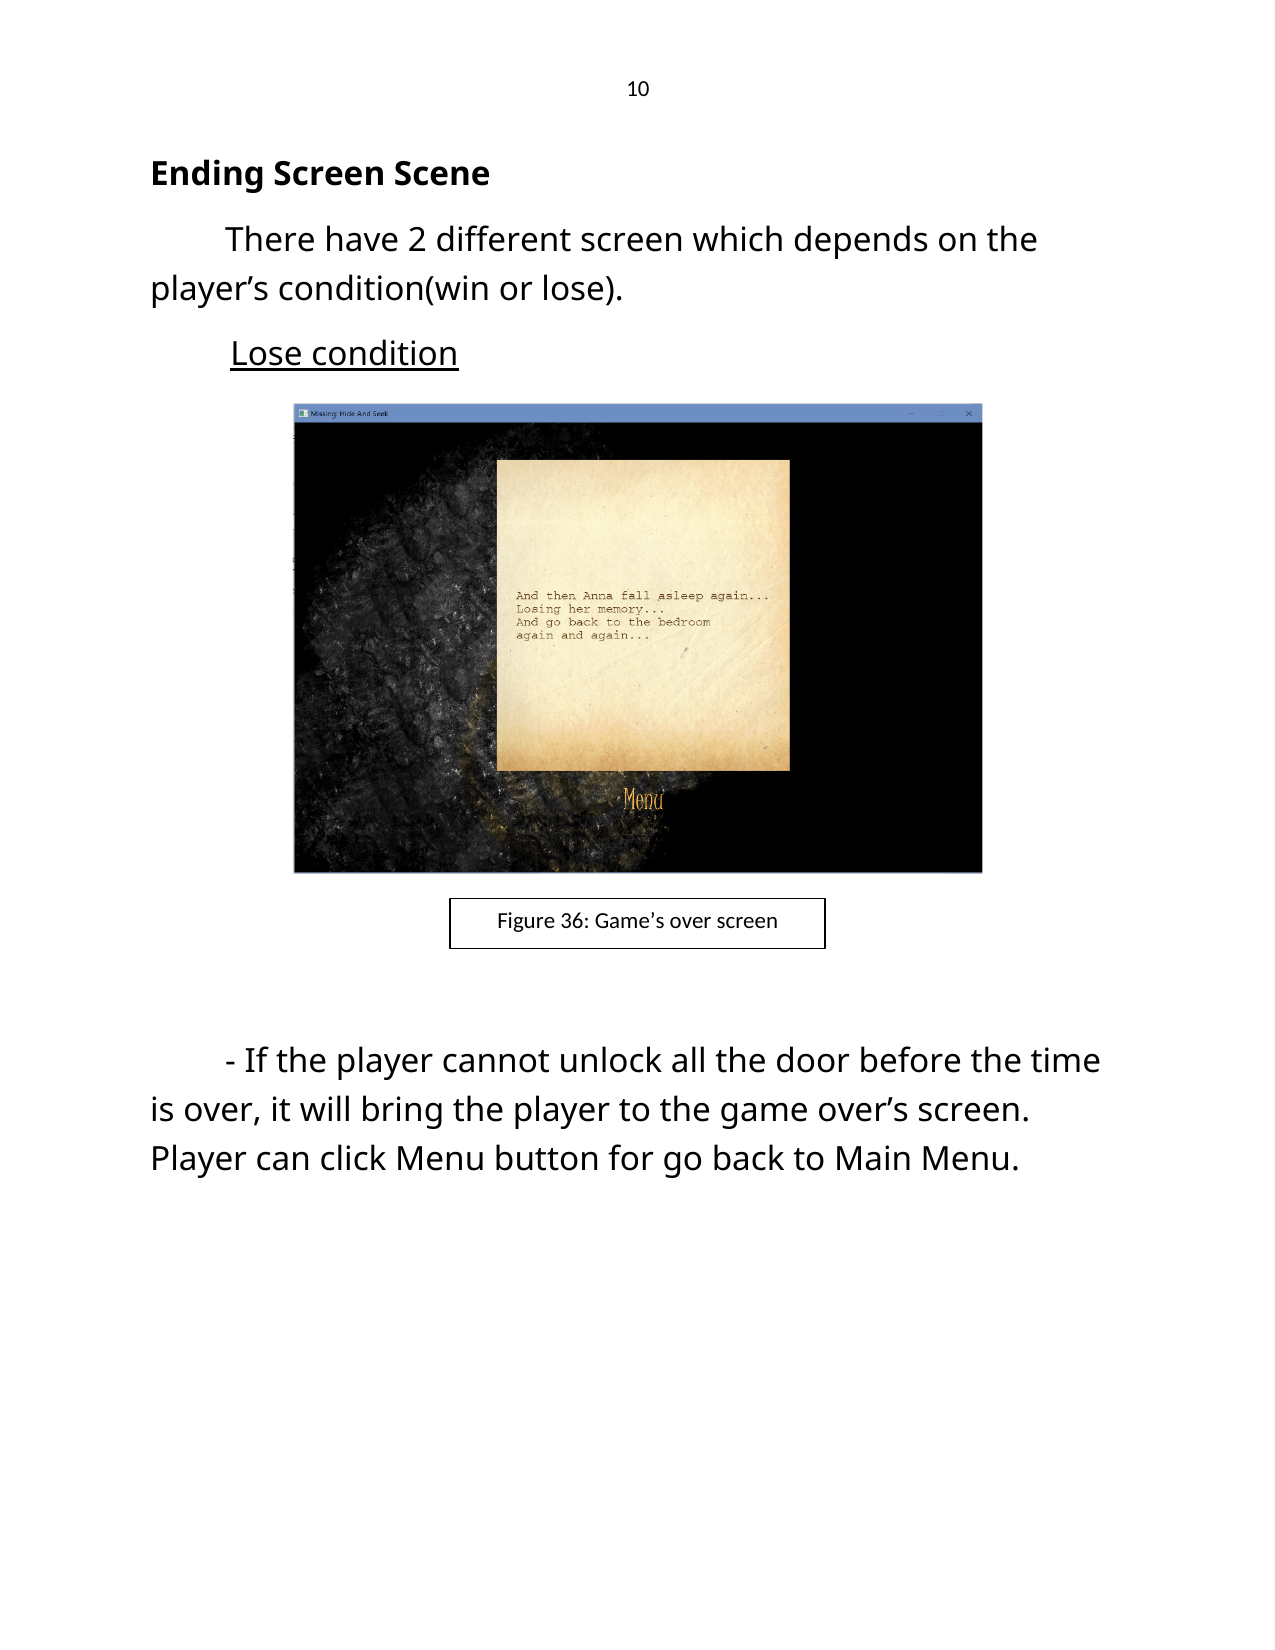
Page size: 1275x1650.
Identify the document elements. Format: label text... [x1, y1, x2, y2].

text Ending Screen Scene [150, 150, 1125, 195]
text There have 2 different screen which depends on the player’s condition(win or lose). [150, 216, 1125, 310]
text - If the player cannot unlock all the door before the time is over, it will bring the player to the game over’s screen. Player can click Menu button for go back to Main Menu. [150, 1037, 1125, 1181]
text Lose condition [150, 330, 1125, 376]
picture [292, 403, 983, 874]
